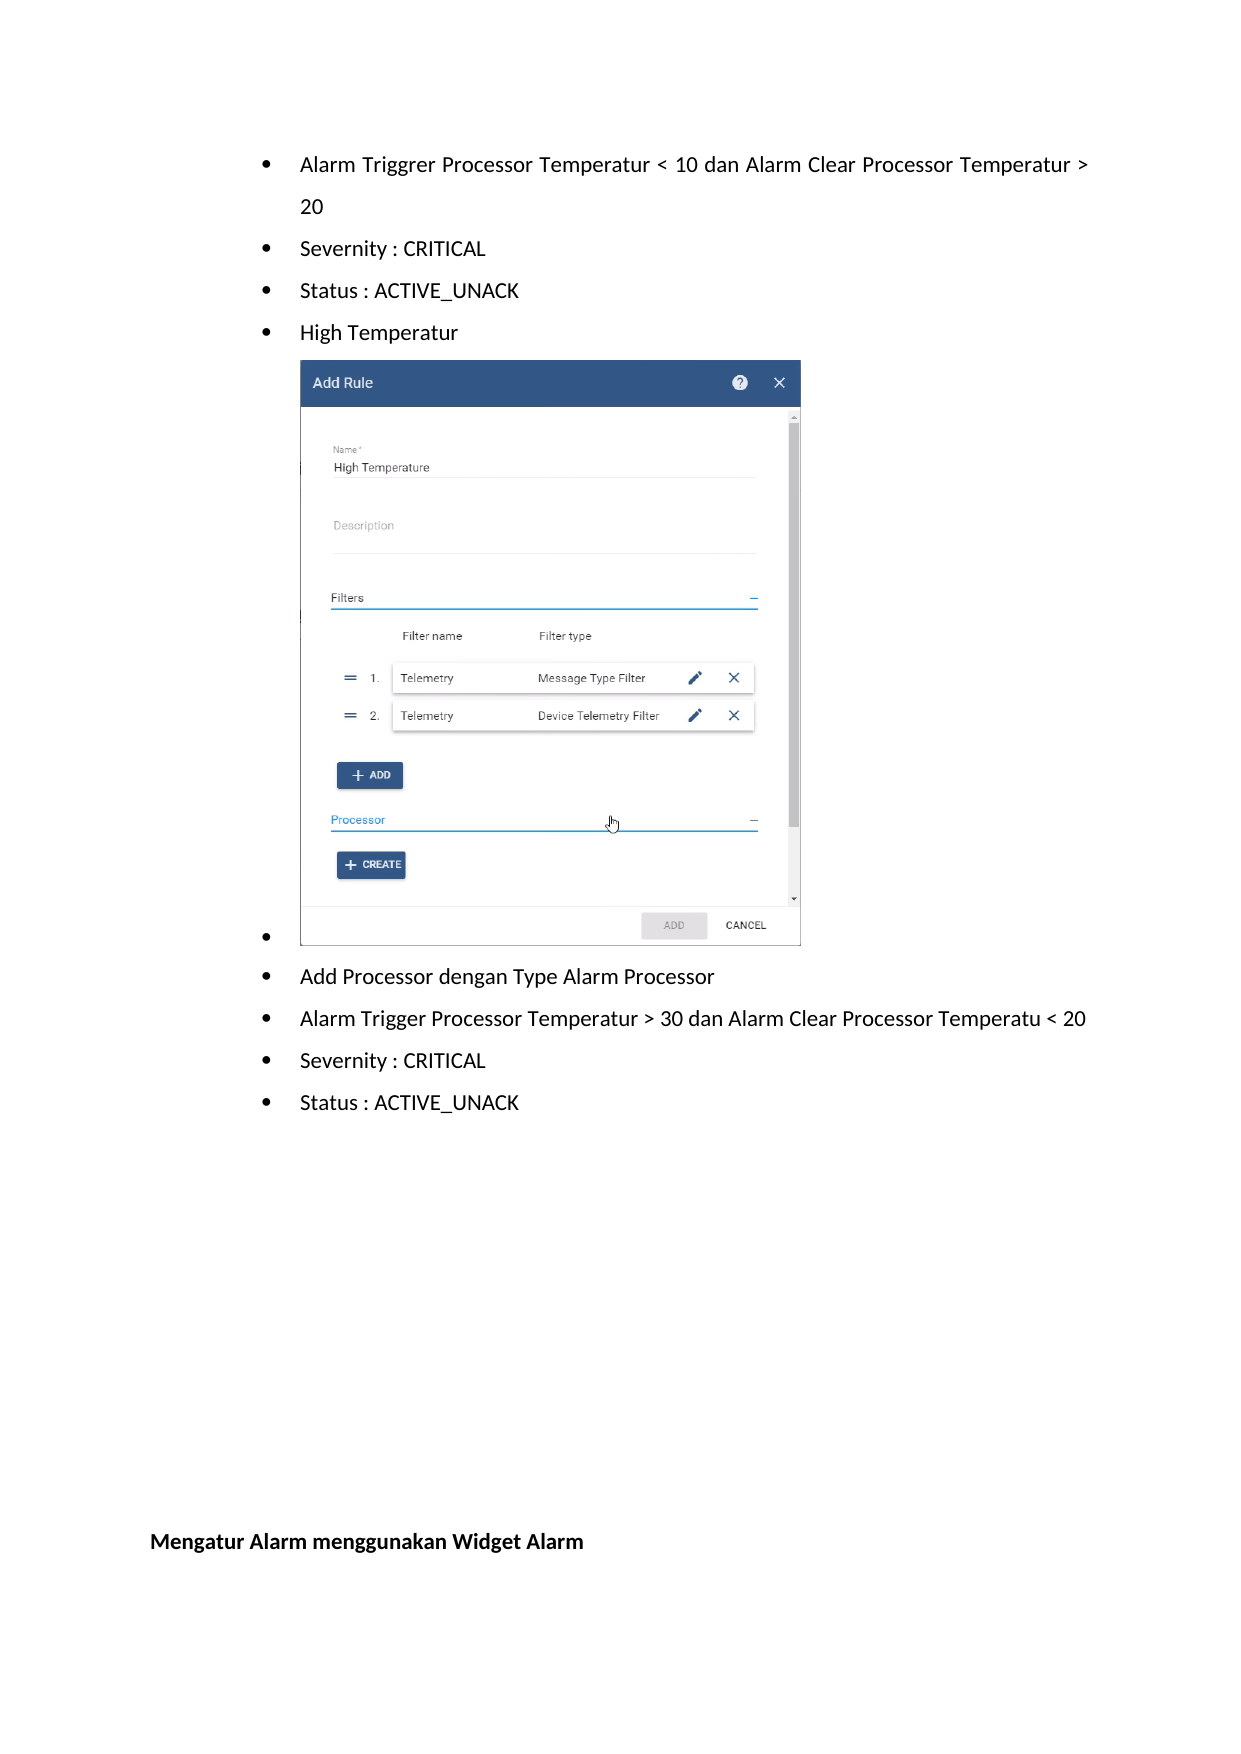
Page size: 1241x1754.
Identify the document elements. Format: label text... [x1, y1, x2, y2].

list Alarm Trigger Processor Temperatur > 30 dan Alarm Clear Processor Temperatu < 20 [262, 1004, 1090, 1032]
list Add Processor dengan Type Alarm Processor [262, 962, 1090, 990]
picture [300, 360, 801, 946]
list Alarm Triggrer Processor Temperatur < 10 dan Alarm Clear Processor Temperatur > 20 [262, 150, 1090, 220]
list Severnity : CRITICAL [262, 1046, 1090, 1074]
list High Temperatur [262, 318, 1090, 346]
text Mengatur Alarm menggunakan Widget Alarm [150, 1527, 1090, 1556]
list Status : ACTIVE_UNACK [262, 276, 1090, 304]
list Status : ACTIVE_UNACK [262, 1088, 1090, 1116]
list Severnity : CRITICAL [262, 234, 1090, 262]
